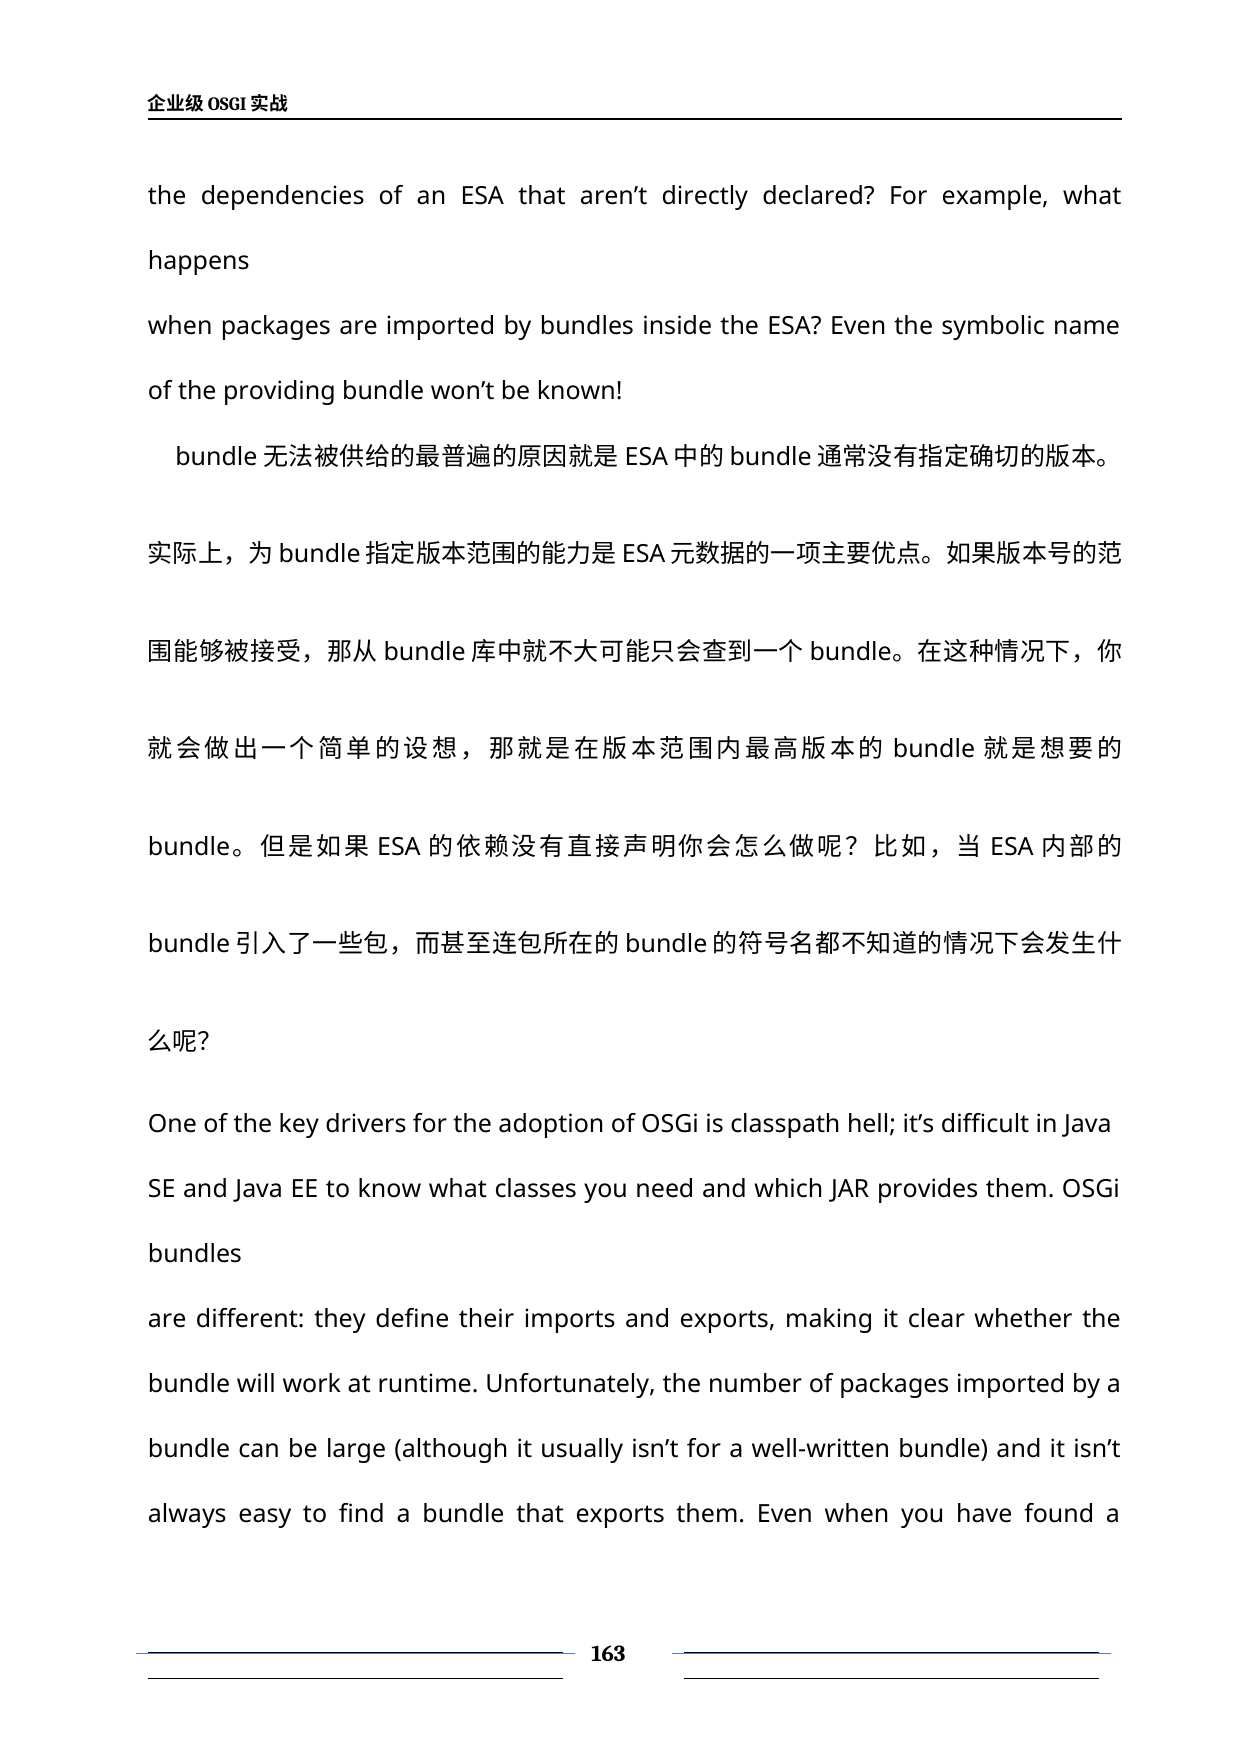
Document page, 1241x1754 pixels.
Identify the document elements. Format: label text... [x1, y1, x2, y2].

text the dependencies of an ESA that aren’t directly declared? For example, what happens [148, 162, 1122, 292]
text bundle无法被供给的最普遍的原因就是ESA中的bundle通常没有指定确切的版本。实际上，为bundle指定版本范围的能力是ESA元数据的一项主要优点。如果版本号的范围能够被接受，那从bundle库中就不大可能只会查到一个bundle。在这种情况下，你就会做出一个简单的设想，那就是在版本范围内最高版本的bundle就是想要的bundle。但是如果ESA的依赖没有直接声明你会怎么做呢？比如，当ESA内部的bundle引入了一些包，而甚至连包所在的bundle的符号名都不知道的情况下会发生什么呢？ [148, 422, 1122, 1072]
text when packages are imported by bundles inside the ESA? Even the symbolic name of the providing bundle won’t be known! [148, 292, 1122, 422]
text SE and Java EE to know what classes you need and which JAR provides them. OSGi bundles [148, 1155, 1122, 1285]
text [148, 1285, 1122, 1545]
text One of the key drivers for the adoption of OSGi is classpath hell; it’s difficult in Java [148, 1090, 1122, 1155]
